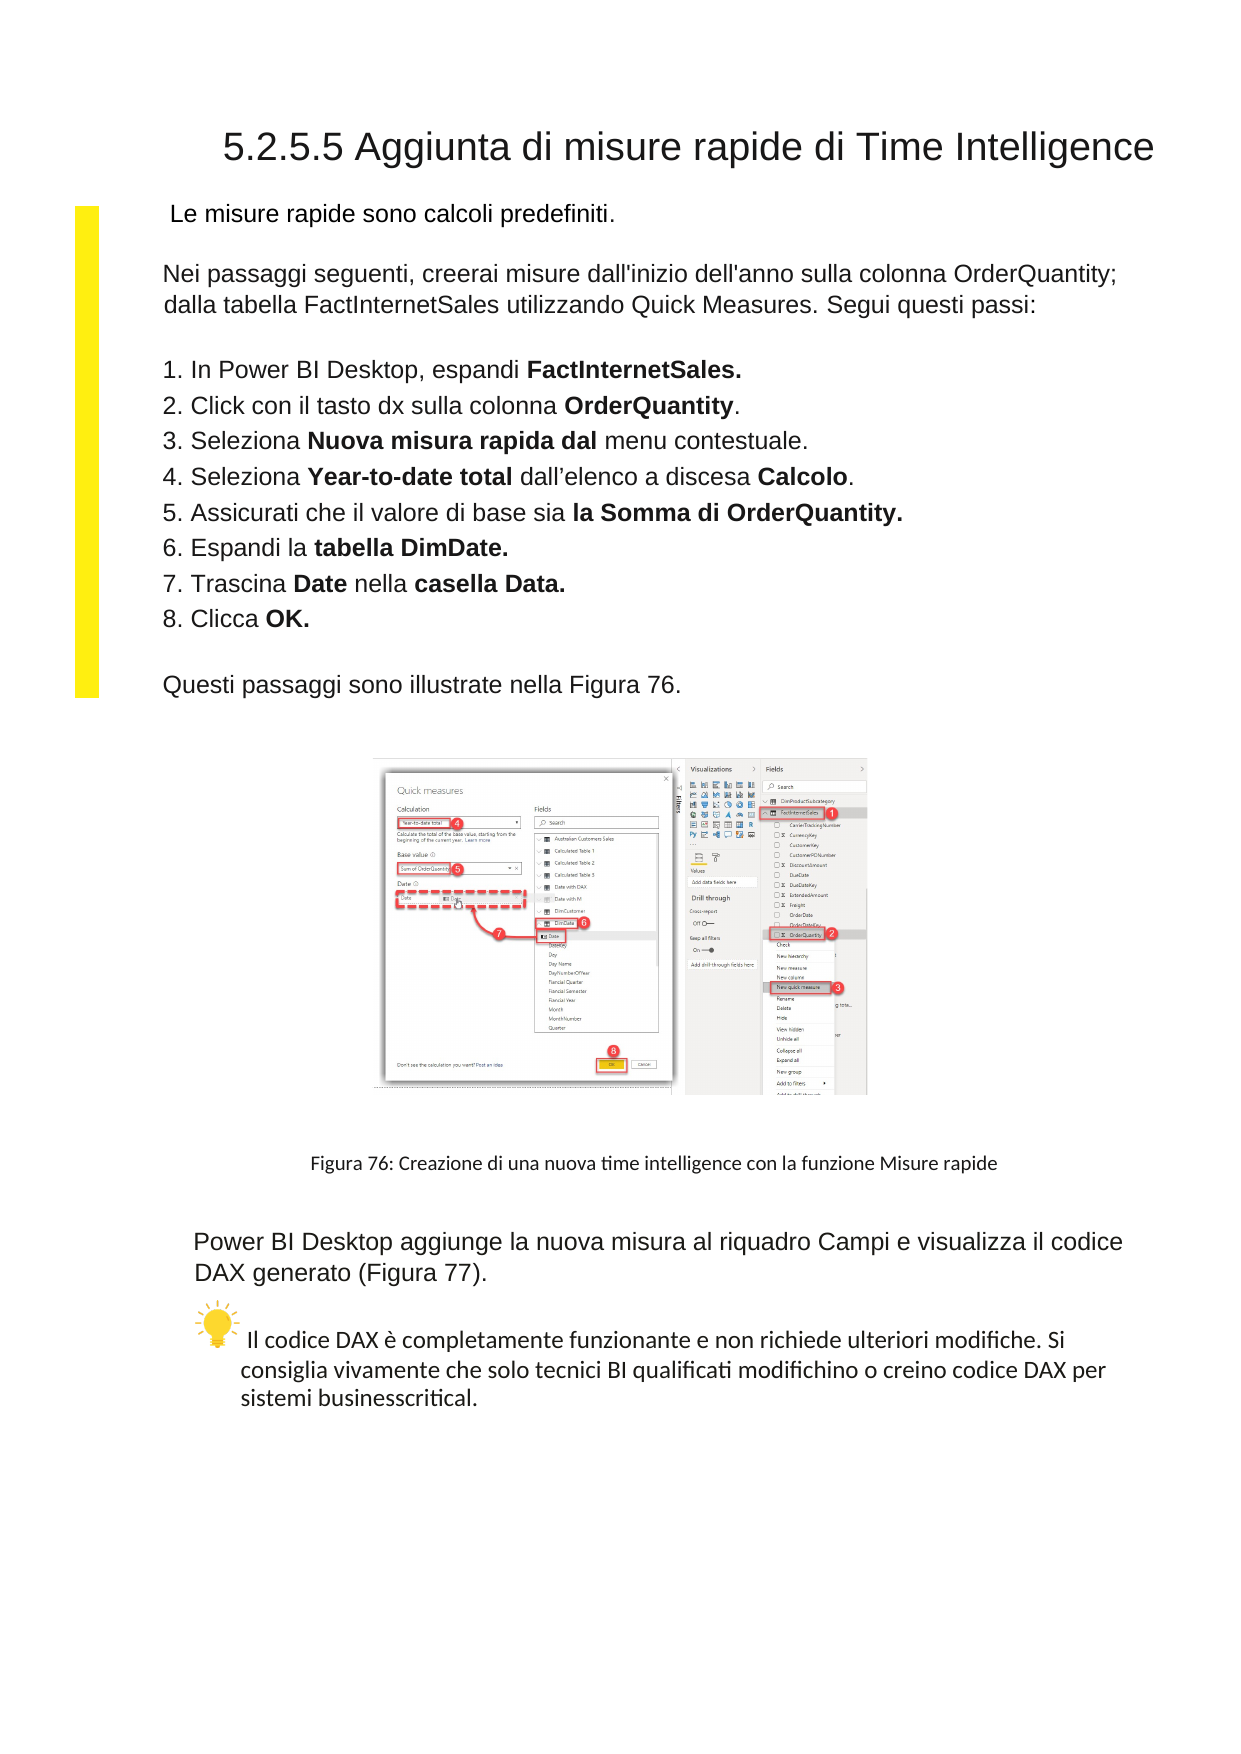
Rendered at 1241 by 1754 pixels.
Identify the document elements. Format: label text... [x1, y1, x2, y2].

list Trascina Date nella casella Data. [162, 569, 1166, 597]
list Click con il tasto dx sulla colonna OrderQuantity. [162, 391, 1166, 419]
picture [195, 1300, 240, 1348]
picture [372, 758, 868, 1095]
text Il codice DAX è completamente funzionante e non richiede ulteriori modifiche. Si consiglia vivamente che solo tecnici BI qualificati modifichino o creino codice DAX per sistemi businesscritical. [195, 1309, 1121, 1413]
text Power BI Desktop aggiunge la nuova misura al riquadro Campi e visualizza il codice DAX generato (Figura 77). [193, 1227, 1166, 1287]
list Assicurati che il valore di base sia la Somma di OrderQuantity. [162, 497, 1166, 526]
list Seleziona Nuova misura rapida dal menu contestuale. [162, 426, 1166, 455]
text Le misure rapide sono calcoli predefiniti. [162, 199, 1166, 228]
text Questi passaggi sono illustrate nella Figura 76. [162, 670, 1166, 698]
text Figura 76: Creazione di una nuova time intelligence con la funzione Misure rapide [310, 1150, 1167, 1176]
text Nei passaggi seguenti, creerai misure dall'inizio dell'anno sulla colonna OrderQuantity; dalla tabella FactInternetSales utilizzando Quick Measures. Segui questi passi: [162, 259, 1166, 319]
list Espandi la tabella DimDate. [162, 533, 1166, 562]
list In Power BI Desktop, espandi FactInternetSales. [162, 355, 1166, 384]
list Clicca OK. [162, 604, 1166, 633]
list Seleziona Year-to-date total dall’elenco a discesa Calcolo. [162, 462, 1166, 490]
subtitle 5.2.5.5 Aggiunta di misure rapide di Time Intelligence [223, 123, 1167, 168]
